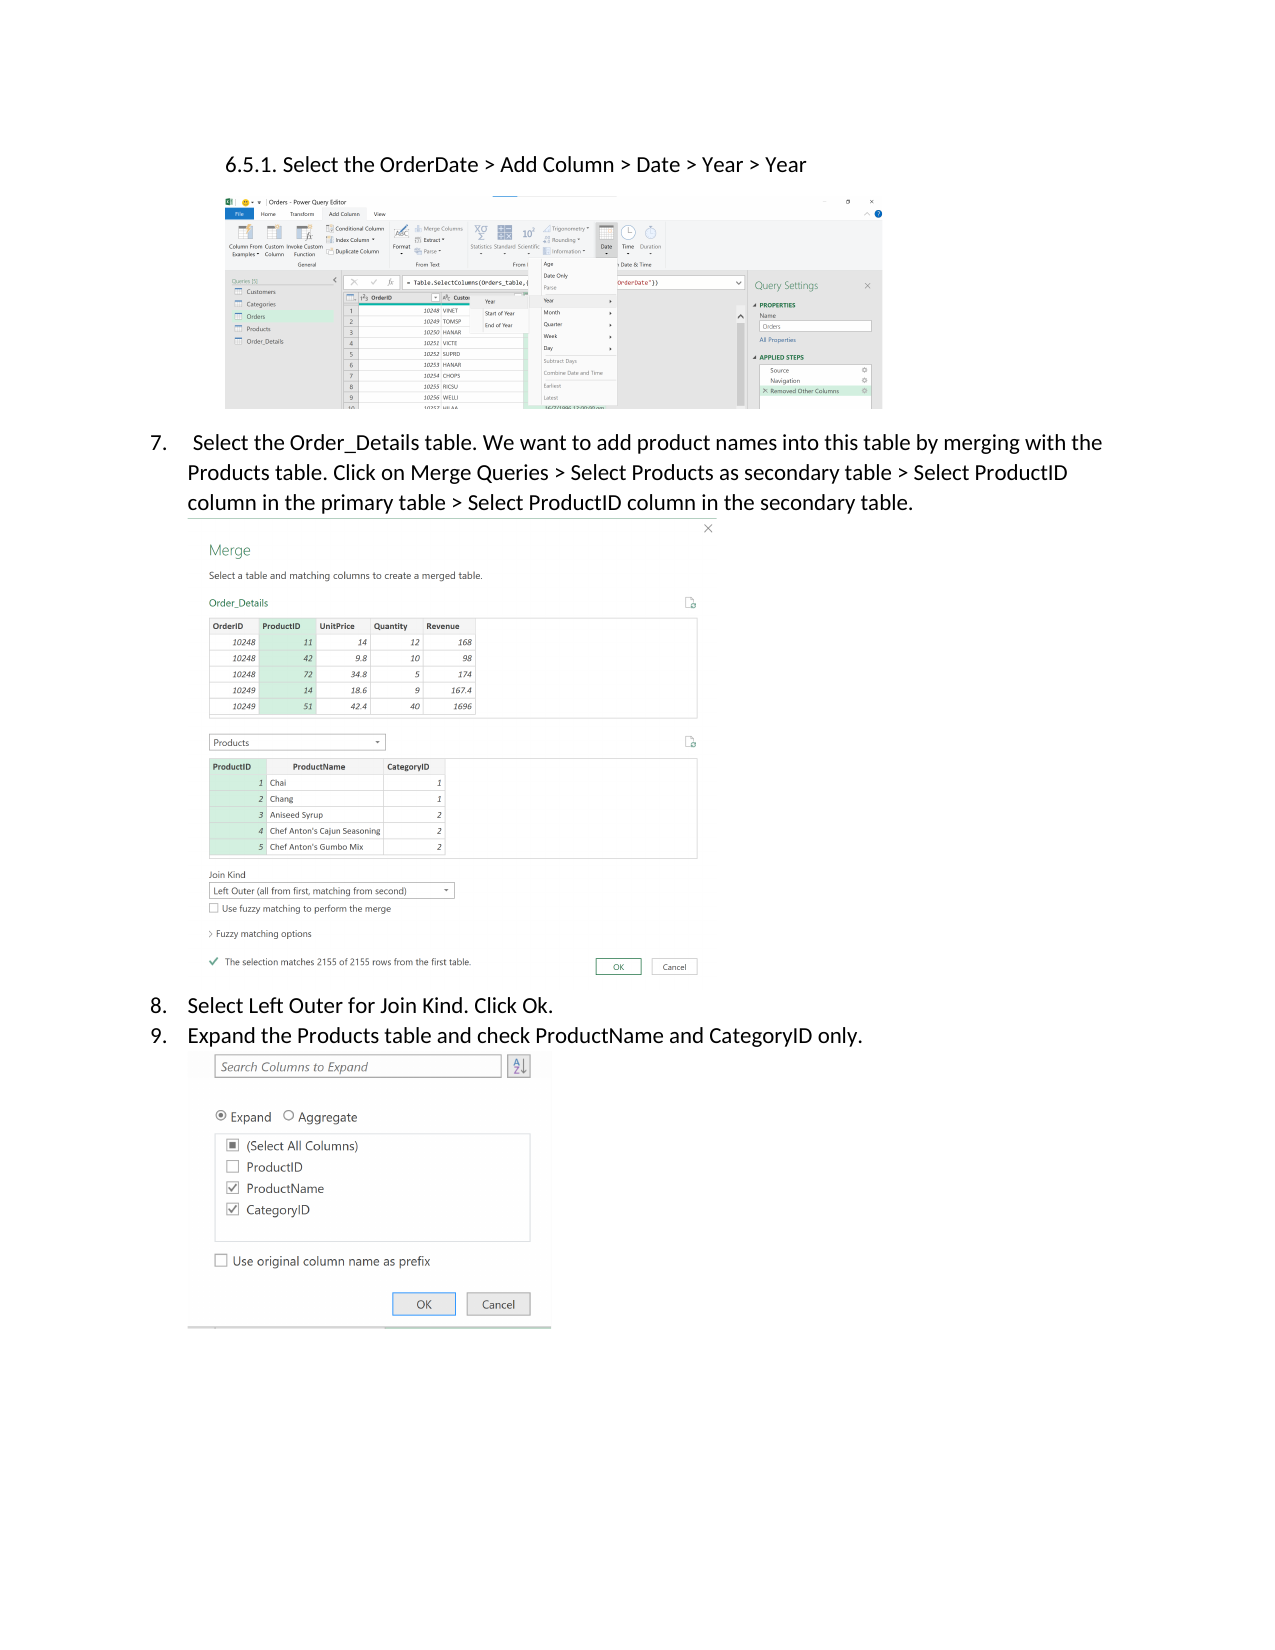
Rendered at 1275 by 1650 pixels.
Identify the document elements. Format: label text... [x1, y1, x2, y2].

picture [225, 196, 883, 409]
list Expand the Products table and check ProductName and CategoryID only. [150, 1022, 1125, 1050]
list Select the Order_Details table. We want to add product names into this table by merging with the Products table. Click on Merge Queries > Select Products as secondary table > Select ProductID column in the primary table > Select ProductID column in the secondary table. [150, 428, 1125, 516]
picture [187, 518, 717, 990]
list Select Left Outer for Join Kind. Click Ok. [150, 991, 1125, 1019]
list Select the OrderDate > Add Column > Date > Year > Year [225, 150, 1125, 178]
picture [187, 1051, 552, 1329]
